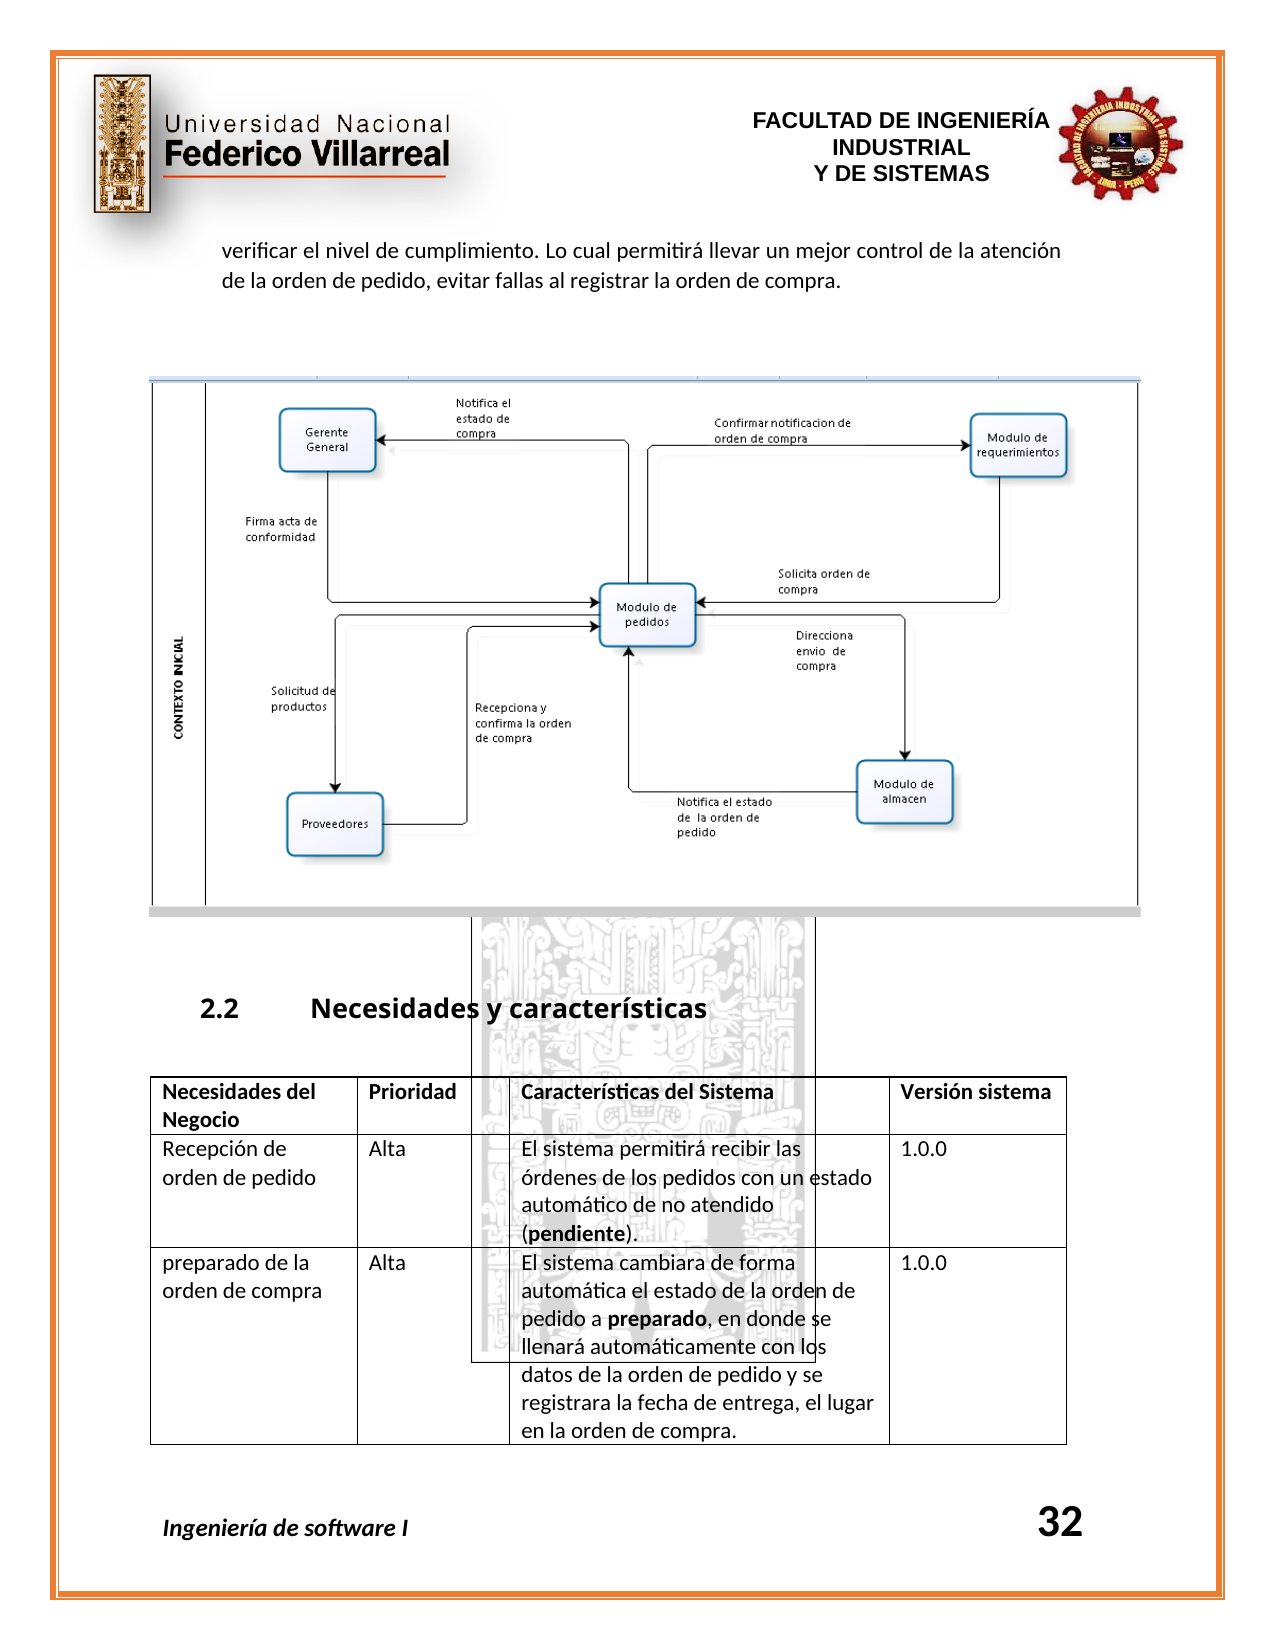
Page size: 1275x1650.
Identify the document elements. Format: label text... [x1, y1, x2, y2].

table_cell El sistema permitirá recibir las órdenes de los pedidos con un estado automático de no atendido (pendiente). [510, 1135, 889, 1247]
subtitle Necesidades y características [200, 917, 1063, 1027]
table_cell 1.0.0 [890, 1248, 1066, 1444]
table_header Prioridad [358, 1078, 509, 1133]
table_cell El sistema cambiara de forma automática el estado de la orden de pedido a preparado, en donde se llenará automáticamente con los datos de la orden de pedido y se registrara la fecha de entrega, el lugar en la orden de compra. [510, 1248, 889, 1444]
picture [93, 74, 449, 213]
table_header Necesidades del Negocio [151, 1078, 357, 1133]
table_cell 1.0.0 [890, 1135, 1066, 1247]
table_header Versión sistema [890, 1078, 1066, 1133]
picture [1057, 83, 1186, 204]
table_cell Recepción de orden de pedido [151, 1135, 357, 1247]
table_cell Alta [358, 1248, 509, 1444]
table_cell preparado de la orden de compra [151, 1248, 357, 1444]
table_header Características del Sistema [510, 1078, 889, 1133]
table_cell Alta [358, 1135, 509, 1247]
picture [148, 376, 1141, 917]
